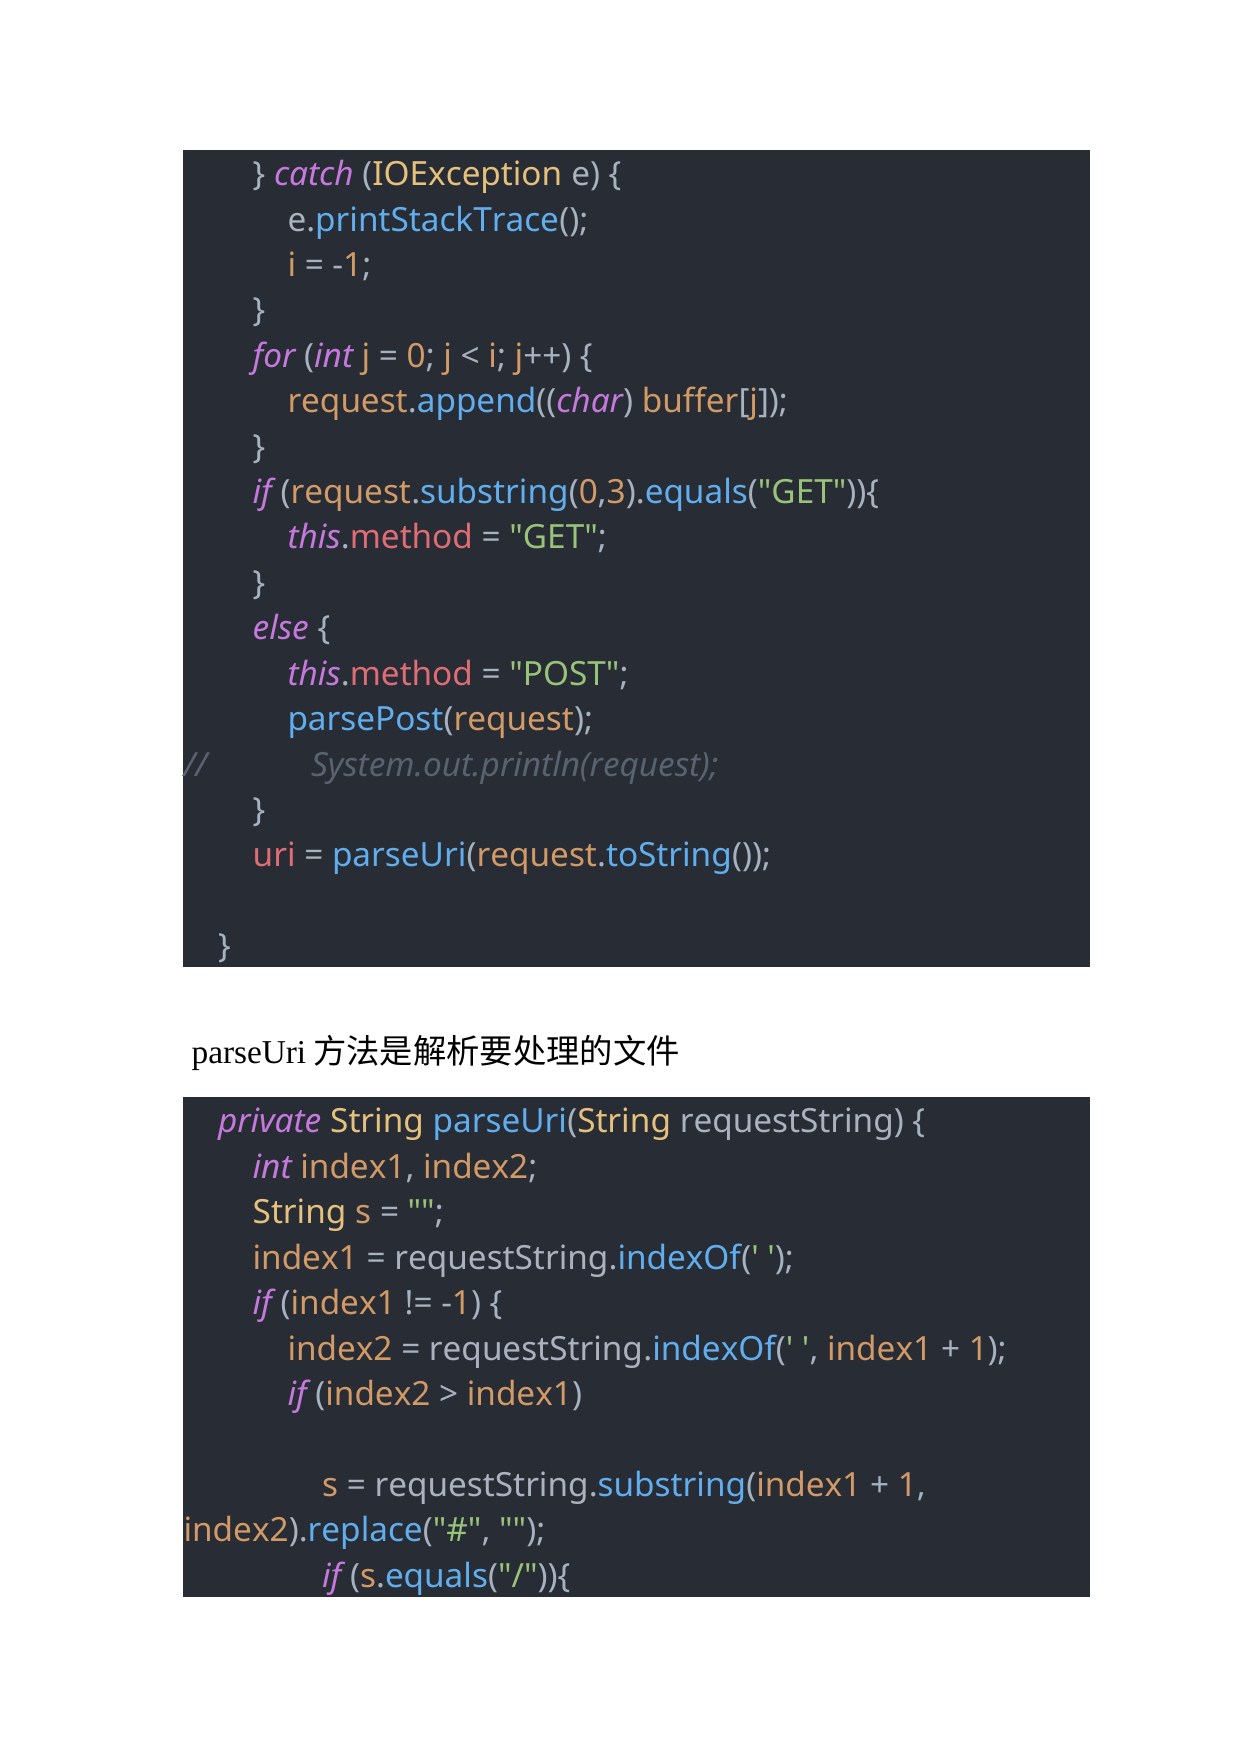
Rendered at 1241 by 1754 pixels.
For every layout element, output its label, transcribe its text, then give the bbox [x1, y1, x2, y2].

text parseUri方法是解析要处理的文件 [150, 1025, 1090, 1073]
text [183, 1097, 1090, 1597]
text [183, 150, 1090, 967]
